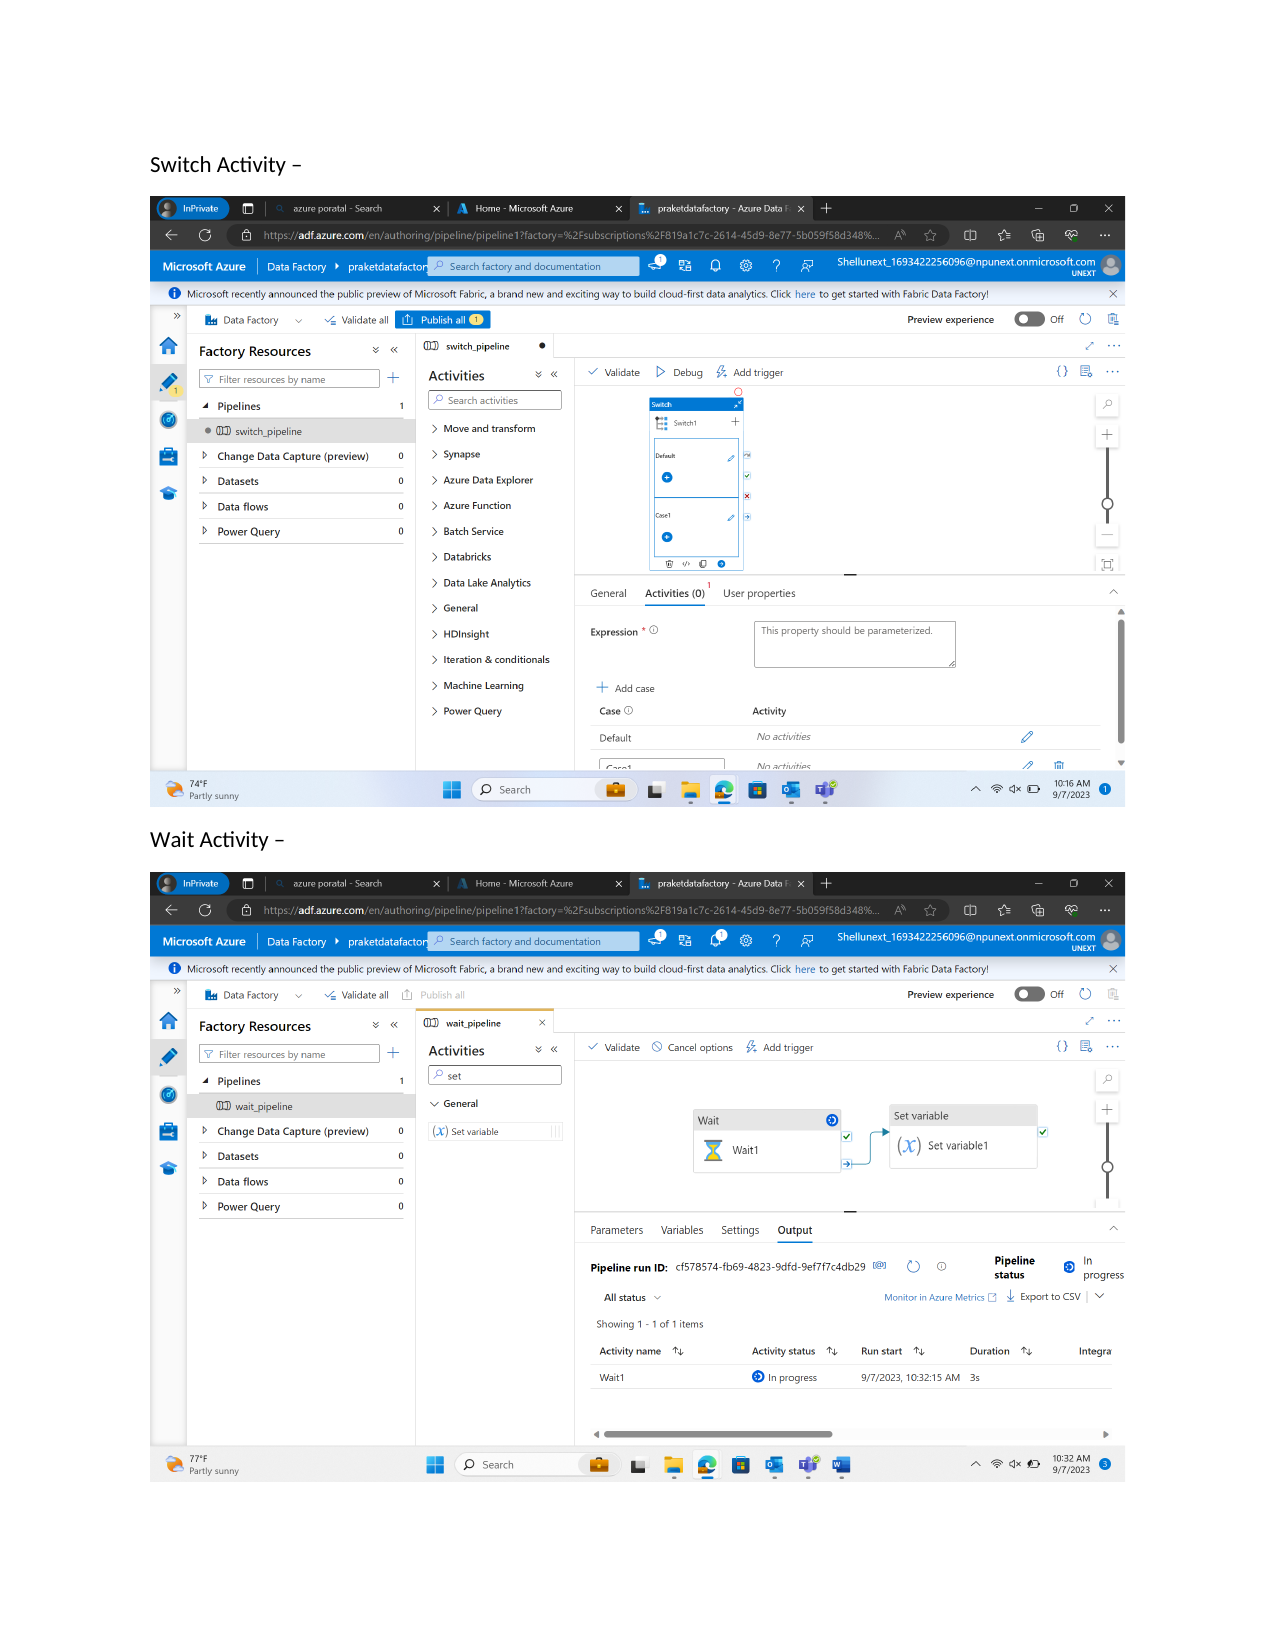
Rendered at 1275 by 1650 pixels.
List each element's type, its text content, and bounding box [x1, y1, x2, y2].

text Wait Activity – [150, 825, 1125, 853]
picture [150, 872, 1125, 1482]
text Switch Activity – [150, 150, 1125, 178]
picture [150, 196, 1125, 807]
